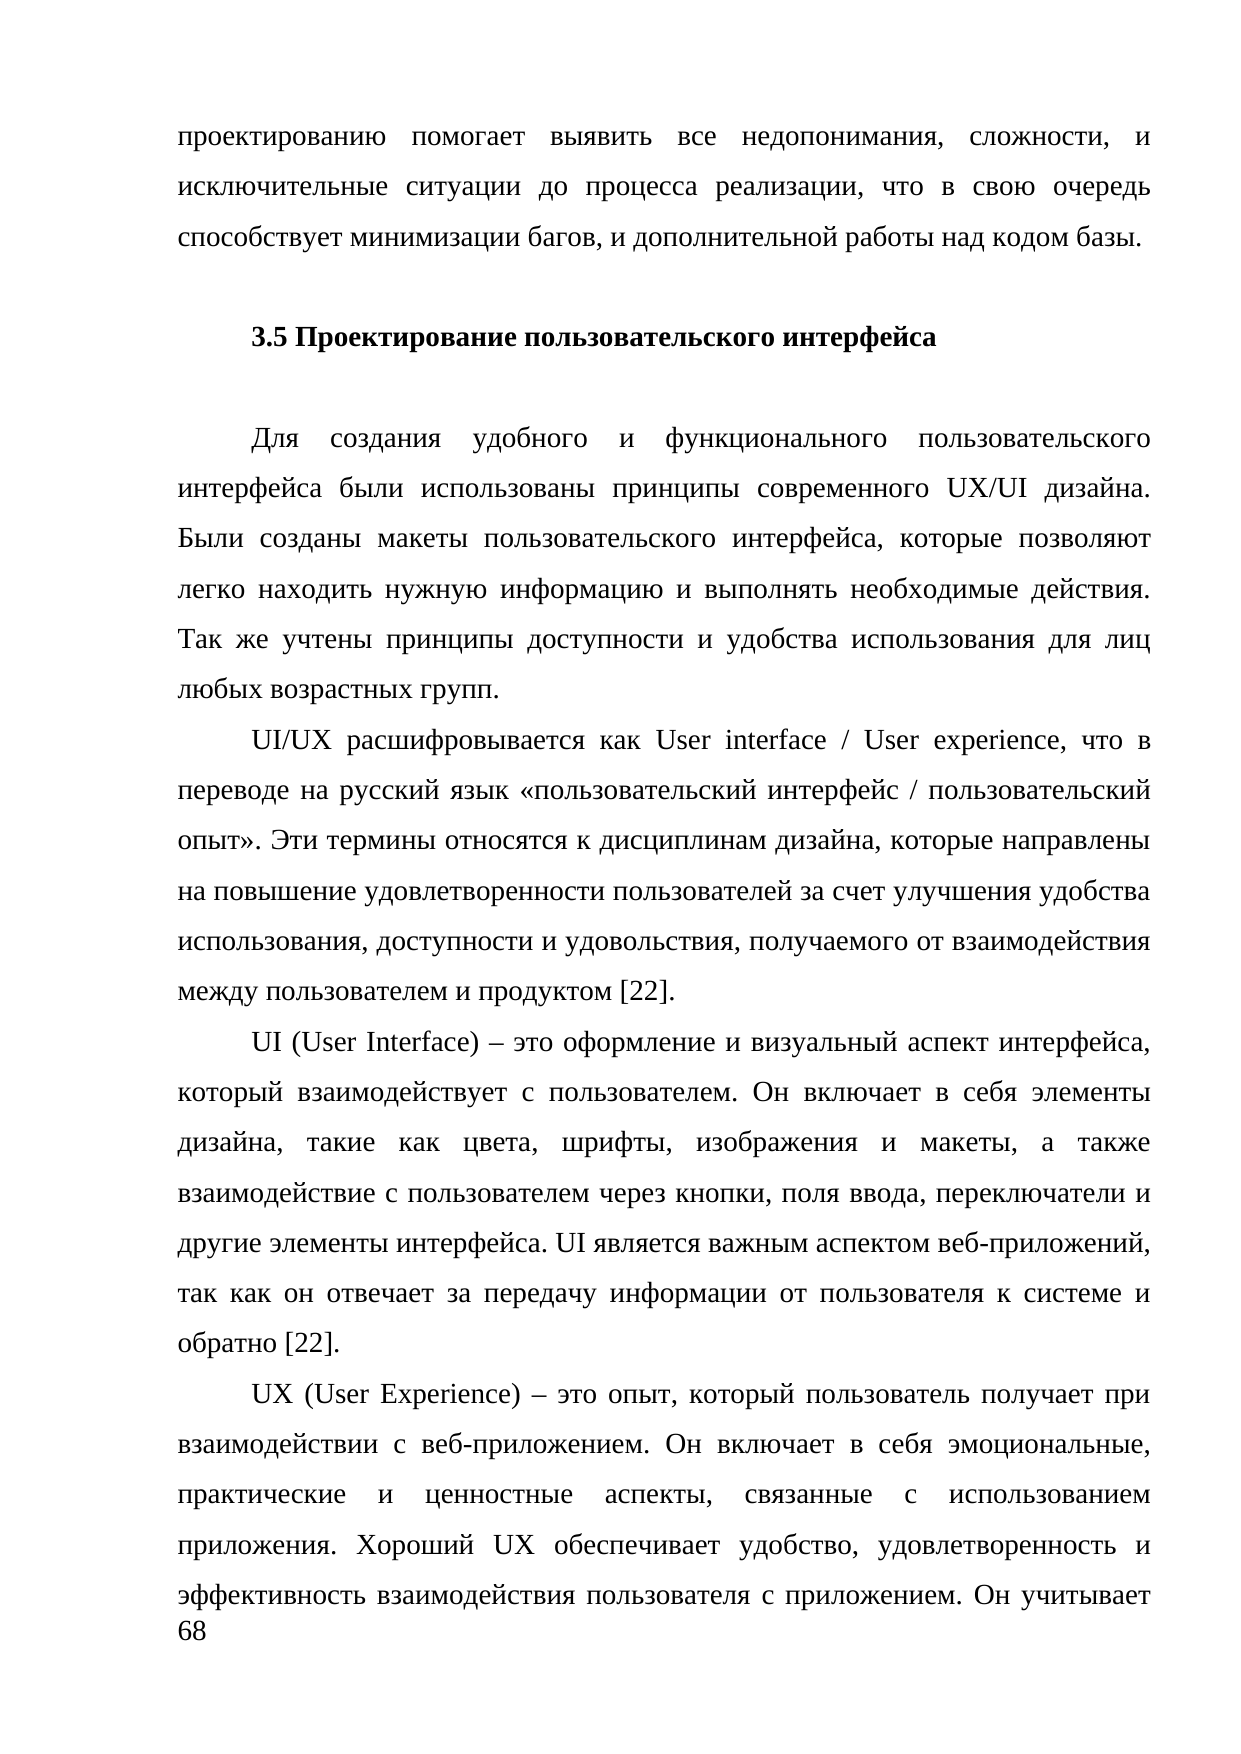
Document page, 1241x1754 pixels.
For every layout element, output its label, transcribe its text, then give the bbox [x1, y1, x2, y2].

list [177, 118, 1152, 252]
list UI/UX расшифровывается как User interface / User experience, что в переводе на русский язык «пользовательский интерфейс / пользовательский опыт». Эти термины относятся к дисциплинам дизайна, которые направлены на повышение удовлетворенности пользователей за счет улучшения удобства использования, доступности и удовольствия, получаемого от взаимодействия между пользователем и продуктом [22]. [177, 722, 1152, 1007]
list 3.5 Проектирование пользовательского интерфейса [177, 319, 1152, 353]
list Для создания удобного и функционального пользовательского интерфейса были использованы принципы современного UX/UI дизайна. Были созданы макеты пользовательского интерфейса, которые позволяют легко находить нужную информацию и выполнять необходимые действия. Так же учтены принципы доступности и удобства использования для лиц любых возрастных групп. [177, 420, 1152, 705]
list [177, 1376, 1152, 1611]
list UI (User Interface) – это оформление и визуальный аспект интерфейса, который взаимодействует с пользователем. Он включает в себя элементы дизайна, такие как цвета, шрифты, изображения и макеты, а также взаимодействие с пользователем через кнопки, поля ввода, переключатели и другие элементы интерфейса. UI является важным аспектом веб-приложений, так как он отвечает за передачу информации от пользователя к системе и обратно [22]. [177, 1024, 1152, 1359]
